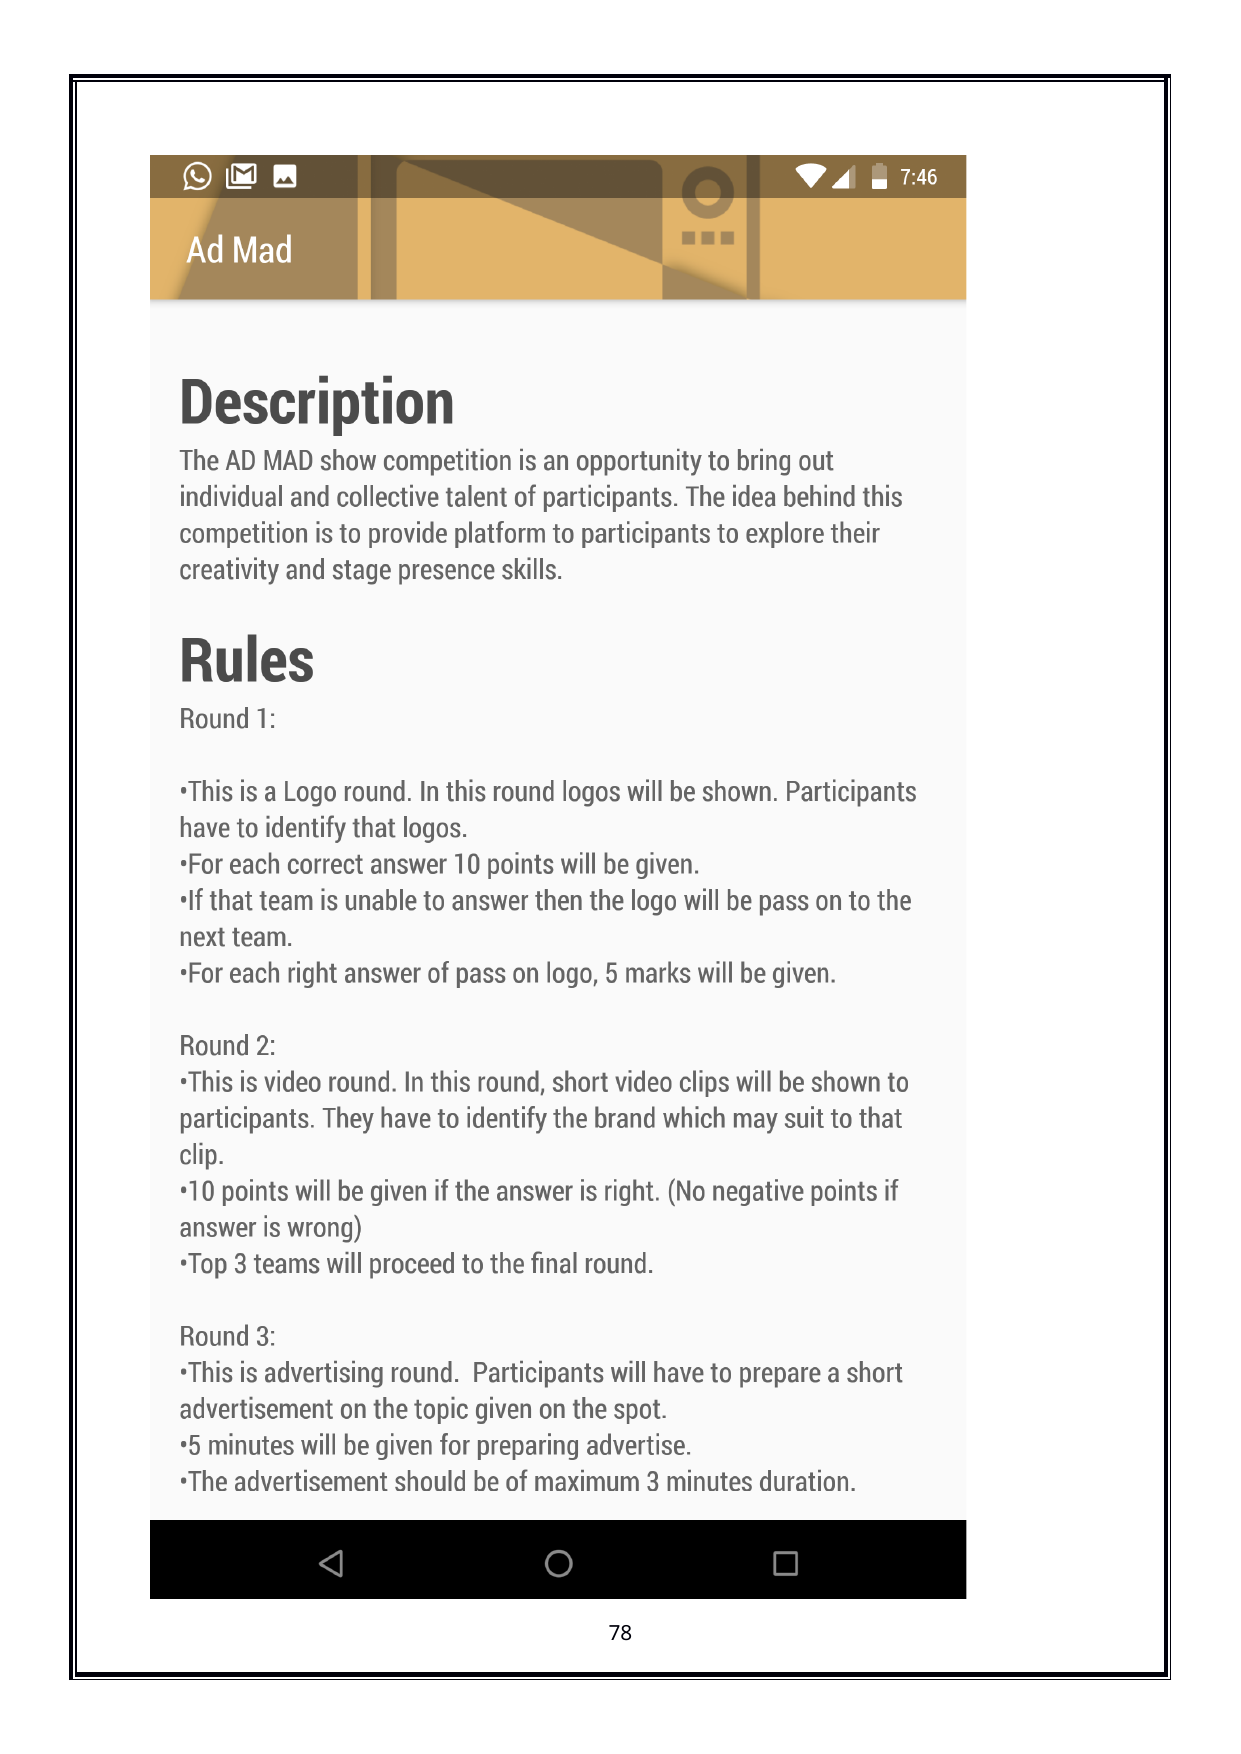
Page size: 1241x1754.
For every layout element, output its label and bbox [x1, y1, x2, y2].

picture [150, 155, 967, 1599]
